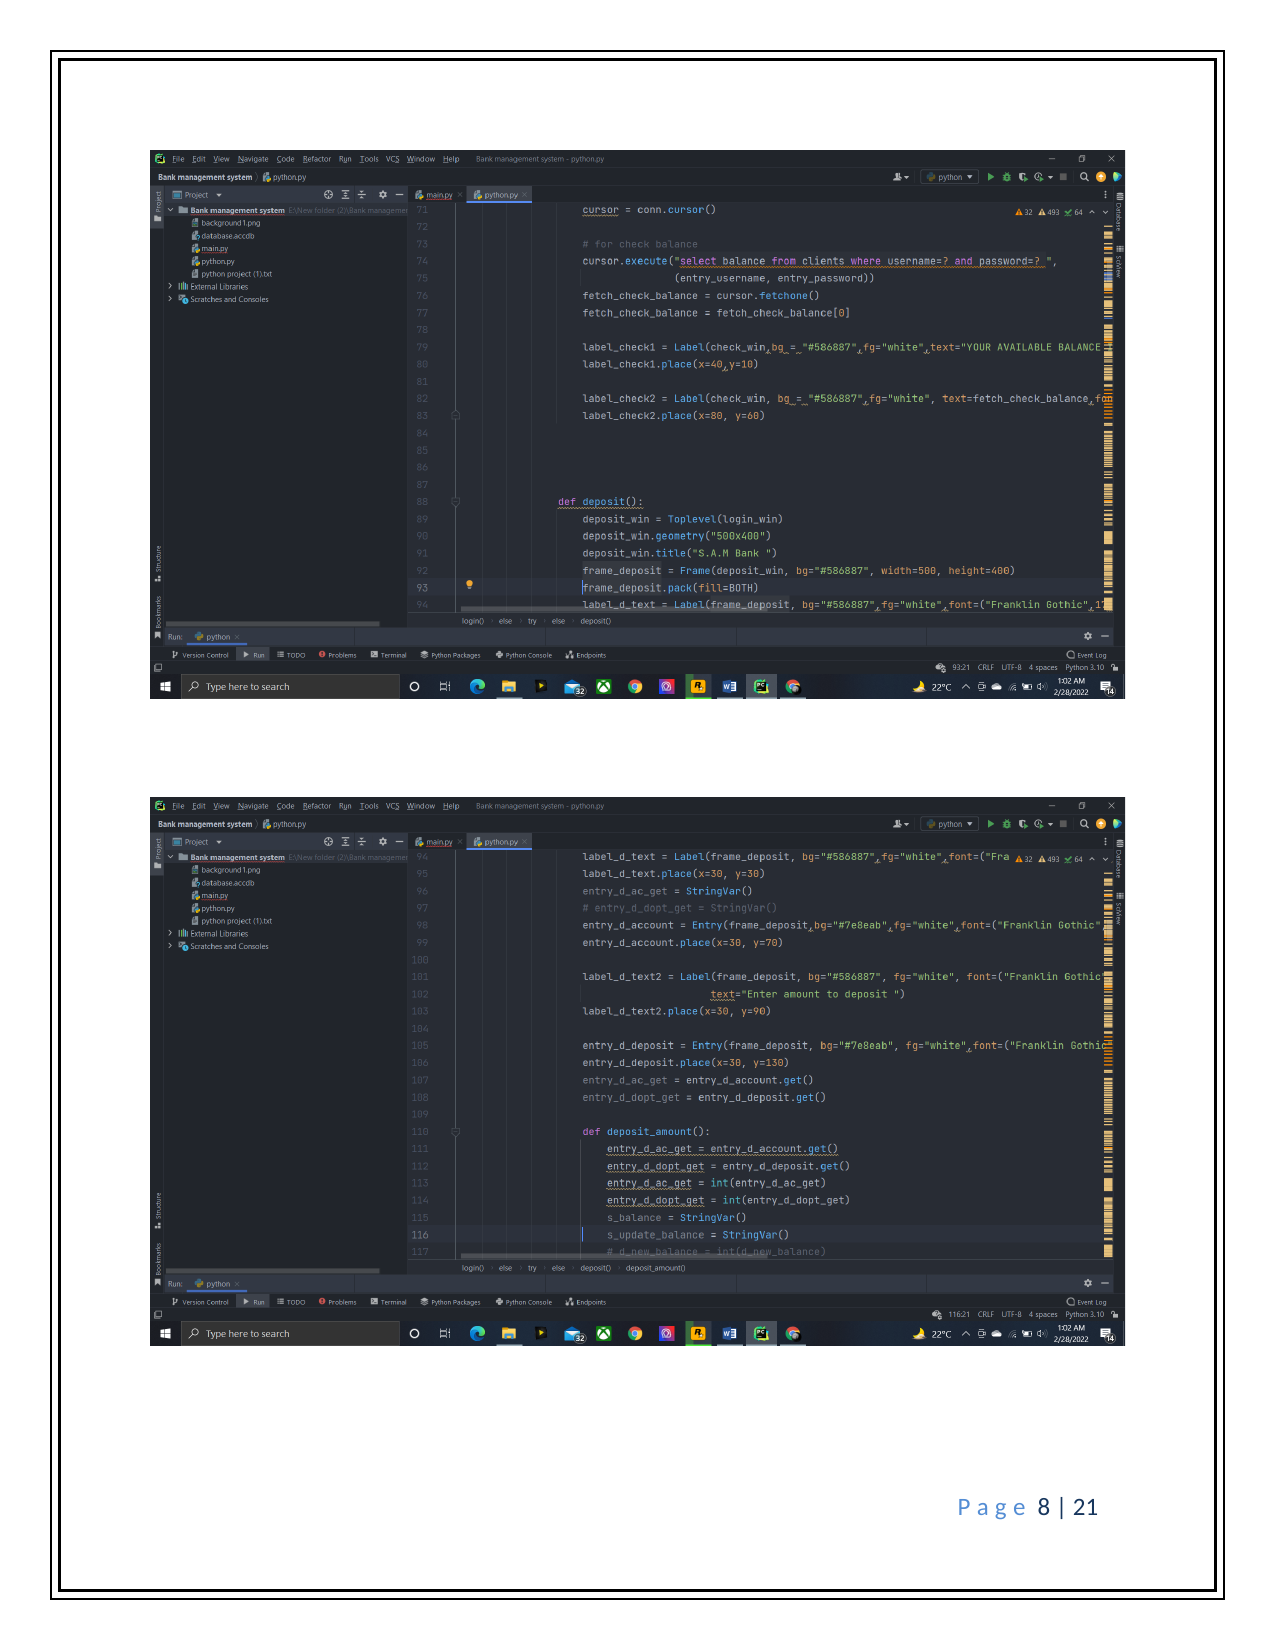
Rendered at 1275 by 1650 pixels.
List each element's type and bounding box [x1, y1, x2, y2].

picture [150, 797, 1125, 1346]
picture [150, 150, 1125, 699]
